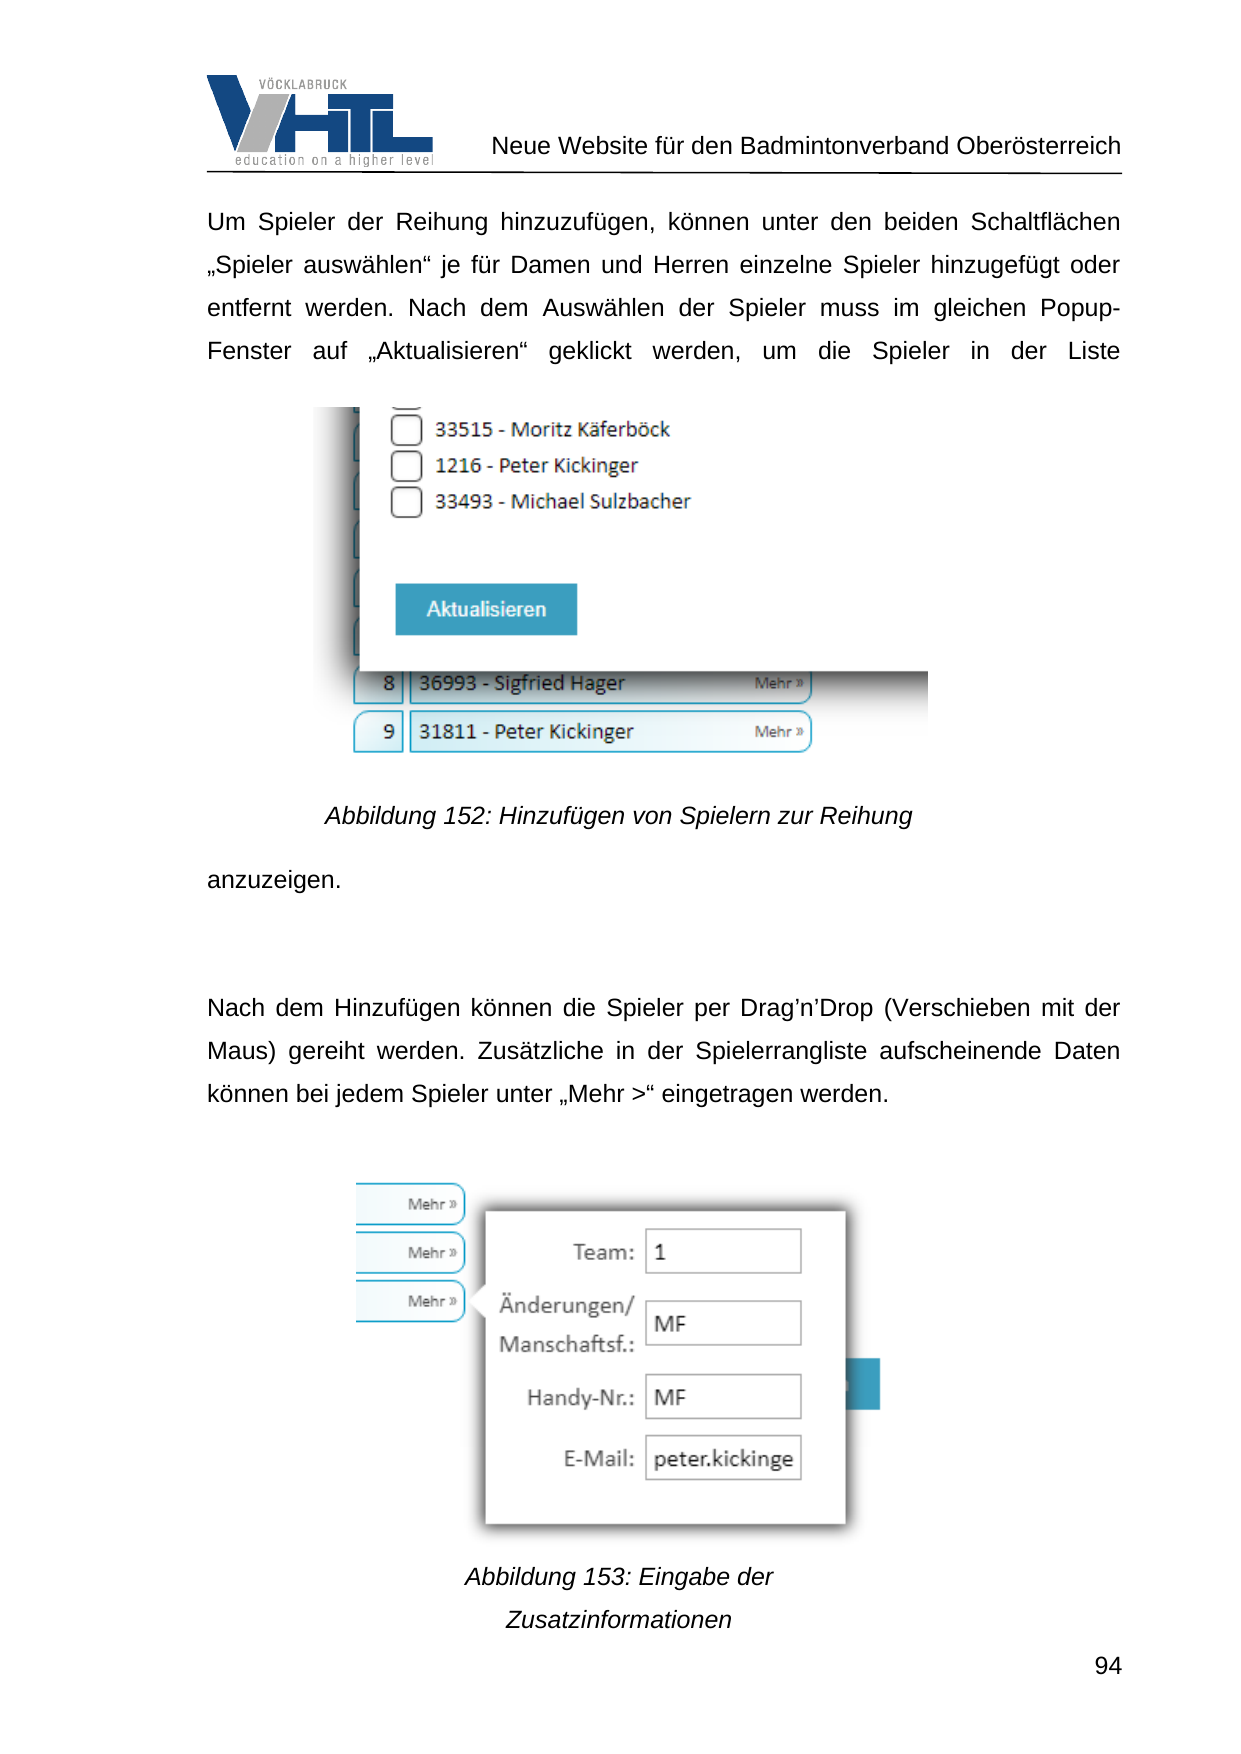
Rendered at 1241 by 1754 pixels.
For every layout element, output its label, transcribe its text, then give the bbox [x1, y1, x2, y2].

text Nach dem Hinzufügen können die Spieler per Drag’n’Drop (Verschieben mit der Maus) gereiht werden. Zusätzliche in der Spielerrangliste aufscheinende Daten können bei jedem Spieler unter „Mehr >“ eingetragen werden. [207, 993, 1122, 1108]
picture [356, 1177, 885, 1554]
picture [313, 407, 928, 792]
picture [206, 75, 433, 167]
